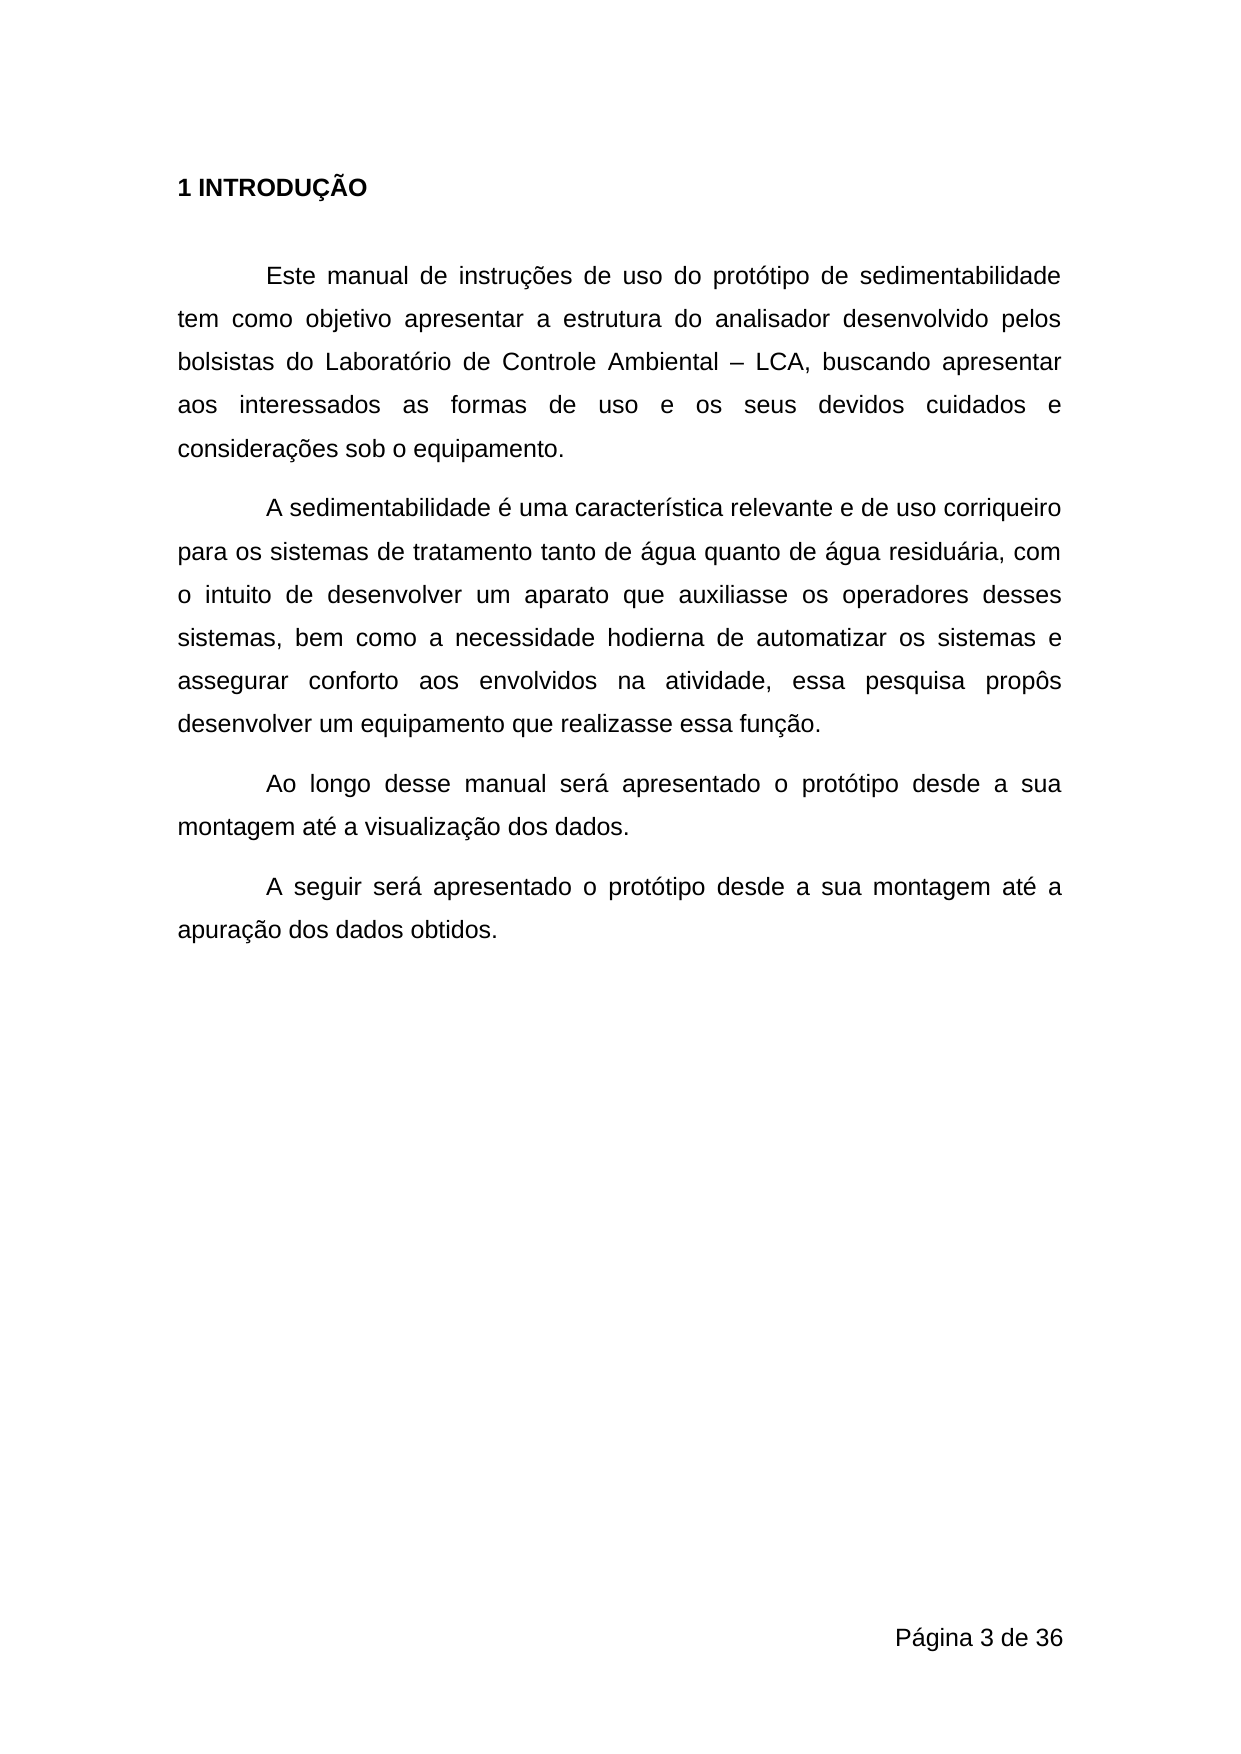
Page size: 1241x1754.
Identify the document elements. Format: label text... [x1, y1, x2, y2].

text Este manual de instruções de uso do protótipo de sedimentabilidade tem como objetivo apresentar a estrutura do analisador desenvolvido pelos bolsistas do Laboratório de Controle Ambiental – LCA, buscando apresentar aos interessados as formas de uso e os seus devidos cuidados e considerações sob o equipamento. [177, 261, 1063, 462]
text A seguir será apresentado o protótipo desde a sua montagem até a apuração dos dados obtidos. [177, 872, 1063, 944]
text Ao longo desse manual será apresentado o protótipo desde a sua montagem até a visualização dos dados. [177, 769, 1063, 841]
subtitle 1 INTRODUÇÃO [177, 173, 1063, 201]
text A sedimentabilidade é uma característica relevante e de uso corriqueiro para os sistemas de tratamento tanto de água quanto de água residuária, com o intuito de desenvolver um aparato que auxiliasse os operadores desses sistemas, bem como a necessidade hodierna de automatizar os sistemas e assegurar conforto aos envolvidos na atividade, essa pesquisa propôs desenvolver um equipamento que realizasse essa função. [177, 493, 1063, 738]
